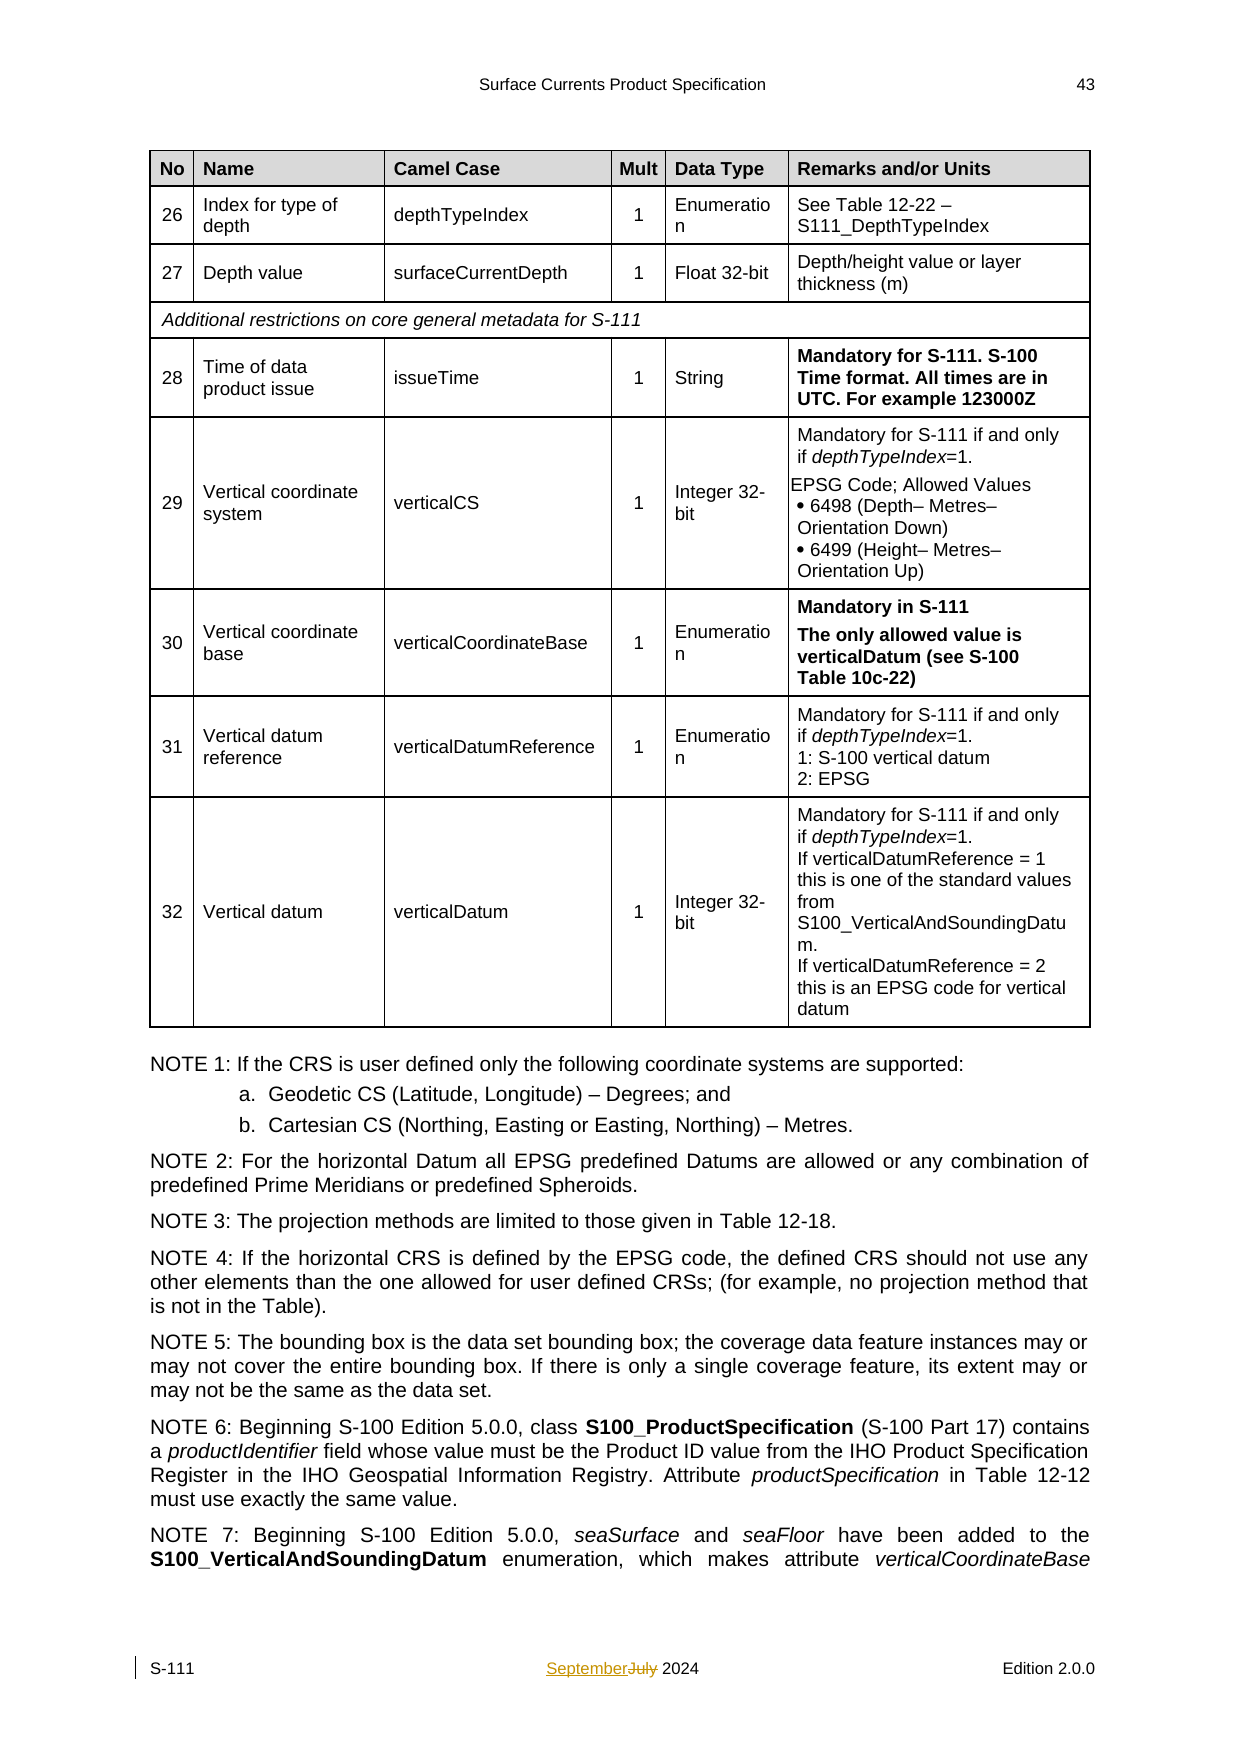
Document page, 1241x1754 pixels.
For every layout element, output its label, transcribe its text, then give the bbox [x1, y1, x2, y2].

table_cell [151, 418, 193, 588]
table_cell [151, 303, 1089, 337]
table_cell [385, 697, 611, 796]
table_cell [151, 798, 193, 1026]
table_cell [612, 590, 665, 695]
text NOTE 1: If the CRS is user defined only the following coordinate systems are supported: [150, 1052, 1090, 1076]
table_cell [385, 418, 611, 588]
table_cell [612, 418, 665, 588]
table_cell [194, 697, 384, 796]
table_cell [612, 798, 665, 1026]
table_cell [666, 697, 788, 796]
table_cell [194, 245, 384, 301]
list Cartesian CS (Northing, Easting or Easting, Northing) – Metres. [239, 1112, 1090, 1136]
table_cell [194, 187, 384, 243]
text NOTE 5: The bounding box is the data set bounding box; the coverage data feature instances may or may not cover the entire bounding box. If there is only a single coverage feature, its extent may or may not be the same as the data set. [150, 1330, 1090, 1402]
text NOTE 4: If the horizontal CRS is defined by the EPSG code, the defined CRS should not use any other elements than the one allowed for user defined CRSs; (for example, no projection method that is not in the Table). [150, 1246, 1090, 1318]
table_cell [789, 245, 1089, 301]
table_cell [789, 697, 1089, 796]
list Geodetic CS (Latitude, Longitude) – Degrees; and [239, 1082, 1090, 1106]
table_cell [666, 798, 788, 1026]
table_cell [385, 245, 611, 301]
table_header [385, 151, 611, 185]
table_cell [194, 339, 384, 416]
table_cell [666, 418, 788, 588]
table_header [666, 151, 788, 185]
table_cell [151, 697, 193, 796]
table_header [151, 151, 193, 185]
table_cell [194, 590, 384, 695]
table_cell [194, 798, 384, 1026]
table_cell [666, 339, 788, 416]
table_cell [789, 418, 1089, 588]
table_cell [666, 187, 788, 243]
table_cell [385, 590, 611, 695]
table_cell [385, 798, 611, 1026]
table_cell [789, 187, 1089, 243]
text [150, 1523, 1090, 1571]
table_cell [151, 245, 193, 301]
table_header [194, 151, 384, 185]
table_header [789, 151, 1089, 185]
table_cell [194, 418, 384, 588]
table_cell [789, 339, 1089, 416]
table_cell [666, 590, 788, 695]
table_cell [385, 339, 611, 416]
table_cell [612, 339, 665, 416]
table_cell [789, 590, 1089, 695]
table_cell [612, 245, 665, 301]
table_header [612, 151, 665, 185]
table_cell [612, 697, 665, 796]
text NOTE 2: For the horizontal Datum all EPSG predefined Datums are allowed or any combination of predefined Prime Meridians or predefined Spheroids. [150, 1149, 1090, 1197]
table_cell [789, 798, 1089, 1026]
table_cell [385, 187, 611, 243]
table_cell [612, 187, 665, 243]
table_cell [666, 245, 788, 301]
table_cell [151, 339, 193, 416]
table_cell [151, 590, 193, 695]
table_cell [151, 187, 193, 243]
